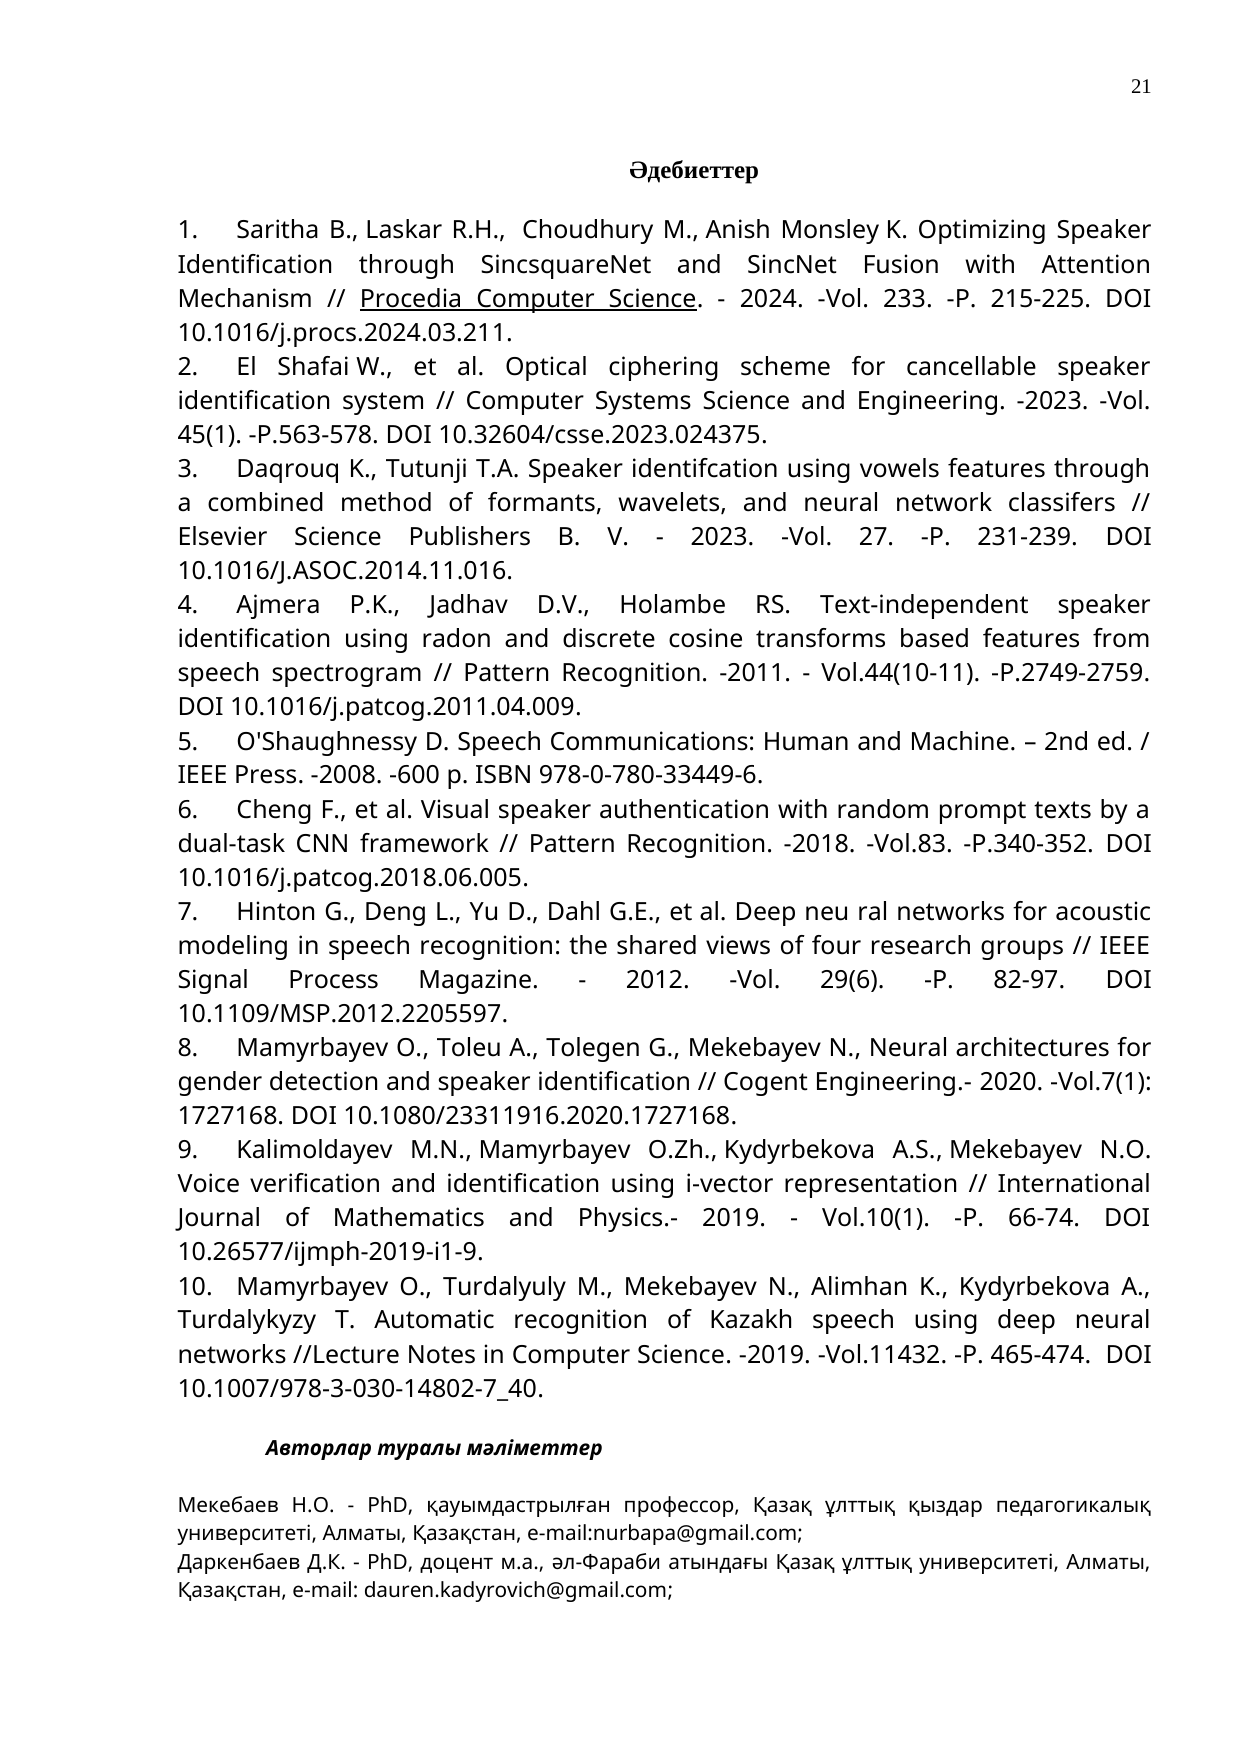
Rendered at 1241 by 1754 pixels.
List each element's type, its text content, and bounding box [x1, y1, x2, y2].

list O'Shaughnessy D. Speech Communications: Human and Machine. – 2nd ed. / IEEE Press. -2008. -600 p. ISBN 978-0-780-33449-6. [177, 723, 1152, 791]
list Mamyrbayev O., Toleu A., Tolegen G., Mekebayev N., Neural architectures for gender detection and speaker identification // Cogent Engineering.- 2020. -Vol.7(1): 1727168. DOI 10.1080/23311916.2020.1727168. [177, 1030, 1152, 1132]
text Мекебаев Н.О. - PhD, қауымдастрылған профессор, Қазақ ұлттық қыздар педагогикалық университеті, Алматы, Қазақстан, e-mail:nurbapa@gmail.com; [177, 1490, 1152, 1547]
list Daqrouq K., Tutunji T.A. Speaker identifcation using vowels features through a combined method of formants, wavelets, and neural network classifers // Elsevier Science Publishers B. V. - 2023. -Vol. 27. -P. 231-239. DOI 10.1016/J.ASOC.2014.11.016. [177, 451, 1152, 587]
list Cheng F., et al. Visual speaker authentication with random prompt texts by a dual-task CNN framework // Pattern Recognition. -2018. -Vol.83. -P.340-352. DOI 10.1016/j.patcog.2018.06.005. [177, 791, 1152, 893]
list Kalimoldayev M.N., Mamyrbayev O.Zh., Kydyrbekova A.S., Mekebayev N.O. Voice verification and identification using i-vector representation // International Journal of Mathematics and Physics.- 2019. - Vol.10(1). -P. 66-74. DOI 10.26577/ijmph-2019-i1-9. [177, 1132, 1152, 1268]
list Saritha B., Laskar R.H., Choudhury M., Anish Monsley K. Optimizing Speaker Identification through SincsquareNet and SincNet Fusion with Attention Mechanism // Procedia Computer Science. - 2024. -Vol. 233. -P. 215-225. DOI 10.1016/j.procs.2024.03.211. [177, 212, 1152, 348]
list Hinton G., Deng L., Yu D., Dahl G.E., et al. Deep neu ral networks for acoustic modeling in speech recognition: the shared views of four research groups // IEEE Signal Process Magazine. - 2012. -Vol. 29(6). -P. 82-97. DOI 10.1109/MSP.2012.2205597. [177, 893, 1152, 1030]
text Әдебиеттер [177, 155, 1152, 183]
list Mamyrbayev O., Turdalyuly M., Mekebayev N., Alimhan K., Kydyrbekova A., Turdalykyzy T. Automatic recognition of Kazakh speech using deep neural networks //Lecture Notes in Computer Science. -2019. -Vol.11432. -P. 465-474. DOI 10.1007/978-3-030-14802-7_40. [177, 1268, 1152, 1404]
text Авторлар туралы мәліметтер [177, 1433, 1152, 1462]
list Ajmera P.K., Jadhav D.V., Holambe RS. Text-independent speaker identification using radon and discrete cosine transforms based features from speech spectrogram // Pattern Recognition. -2011. - Vol.44(10-11). -P.2749-2759. DOI 10.1016/j.patcog.2011.04.009. [177, 587, 1152, 723]
text Даркенбаев Д.К. - PhD, доцент м.а., әл-Фараби атындағы Қазақ ұлттық университеті, Алматы, Қазақстан, e-mail: dauren.kadyrovich@gmail.com; [177, 1547, 1152, 1604]
list El Shafai W., et al. Optical ciphering scheme for cancellable speaker identification system // Computer Systems Science and Engineering. -2023. -Vol. 45(1). -P.563-578. DOI 10.32604/csse.2023.024375. [177, 348, 1152, 451]
